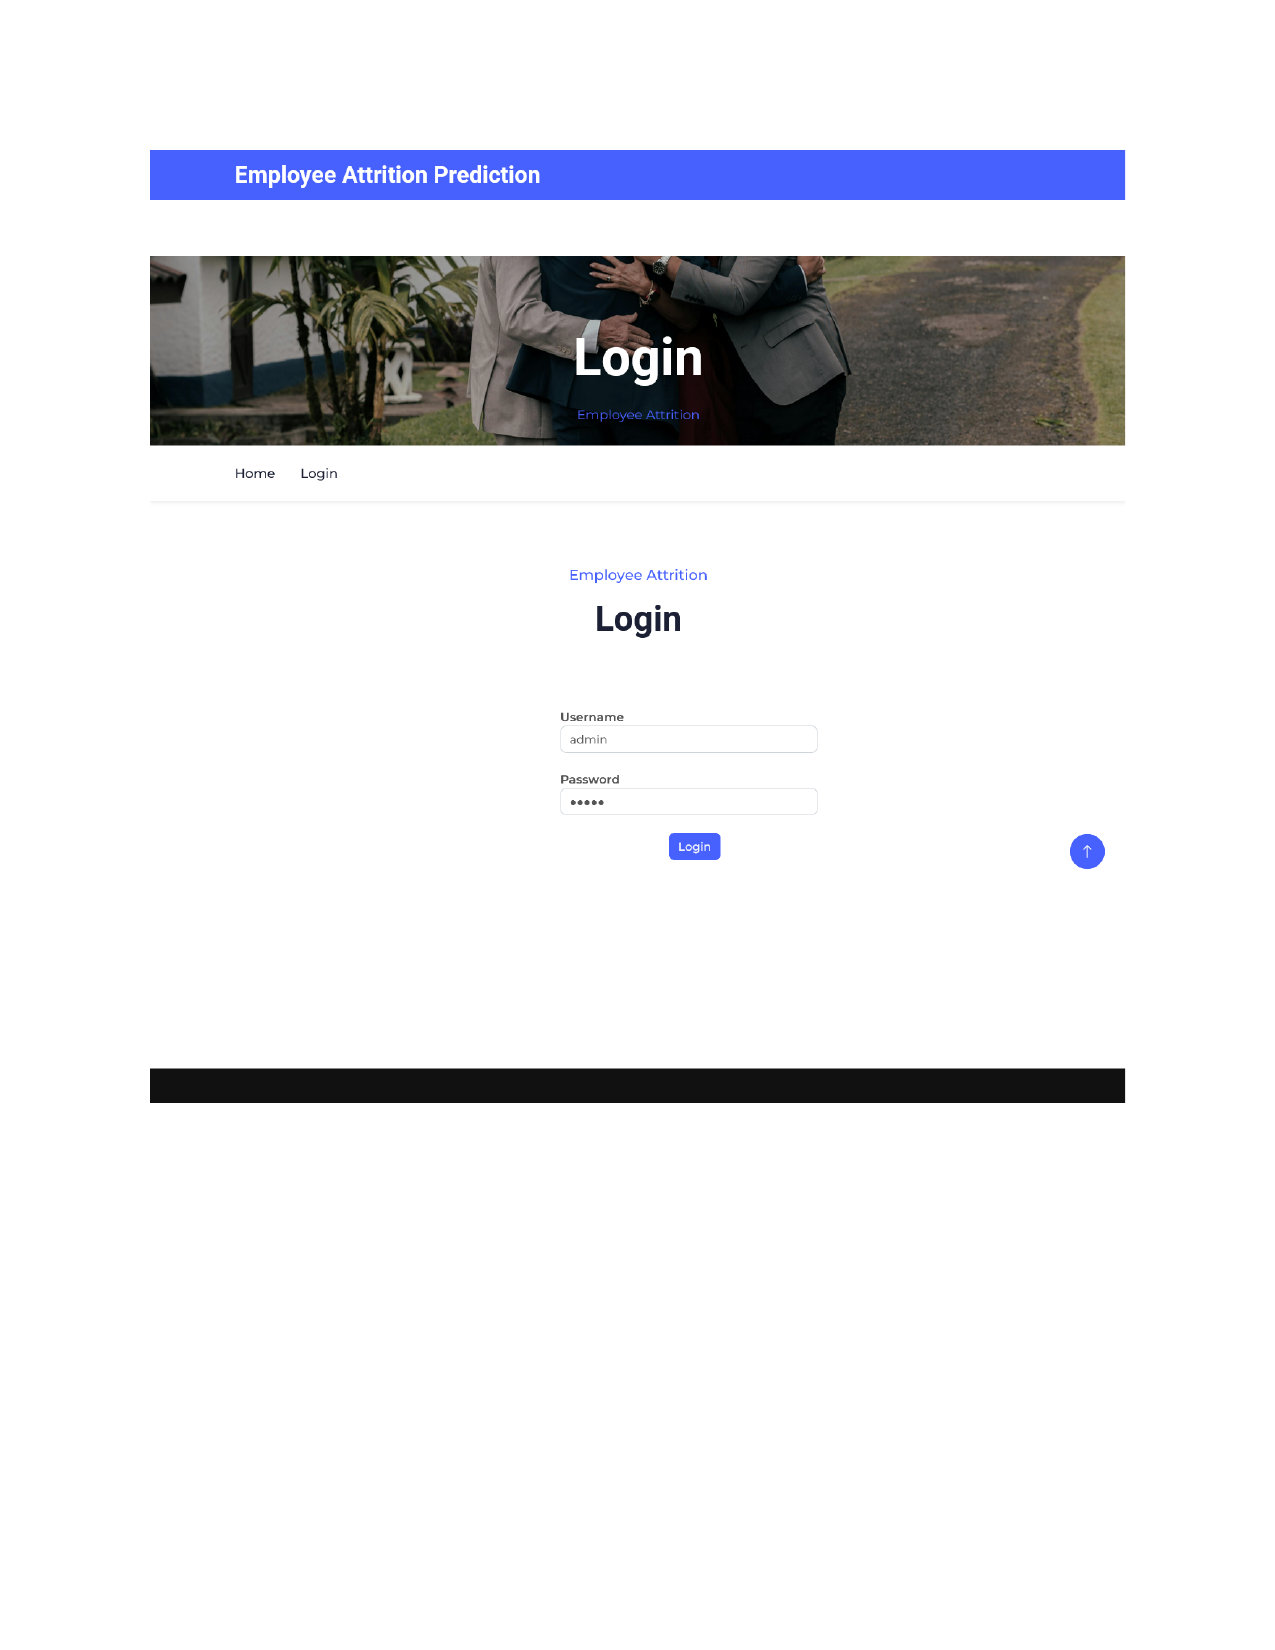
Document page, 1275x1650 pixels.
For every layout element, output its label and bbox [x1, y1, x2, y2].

picture [150, 150, 1125, 1103]
